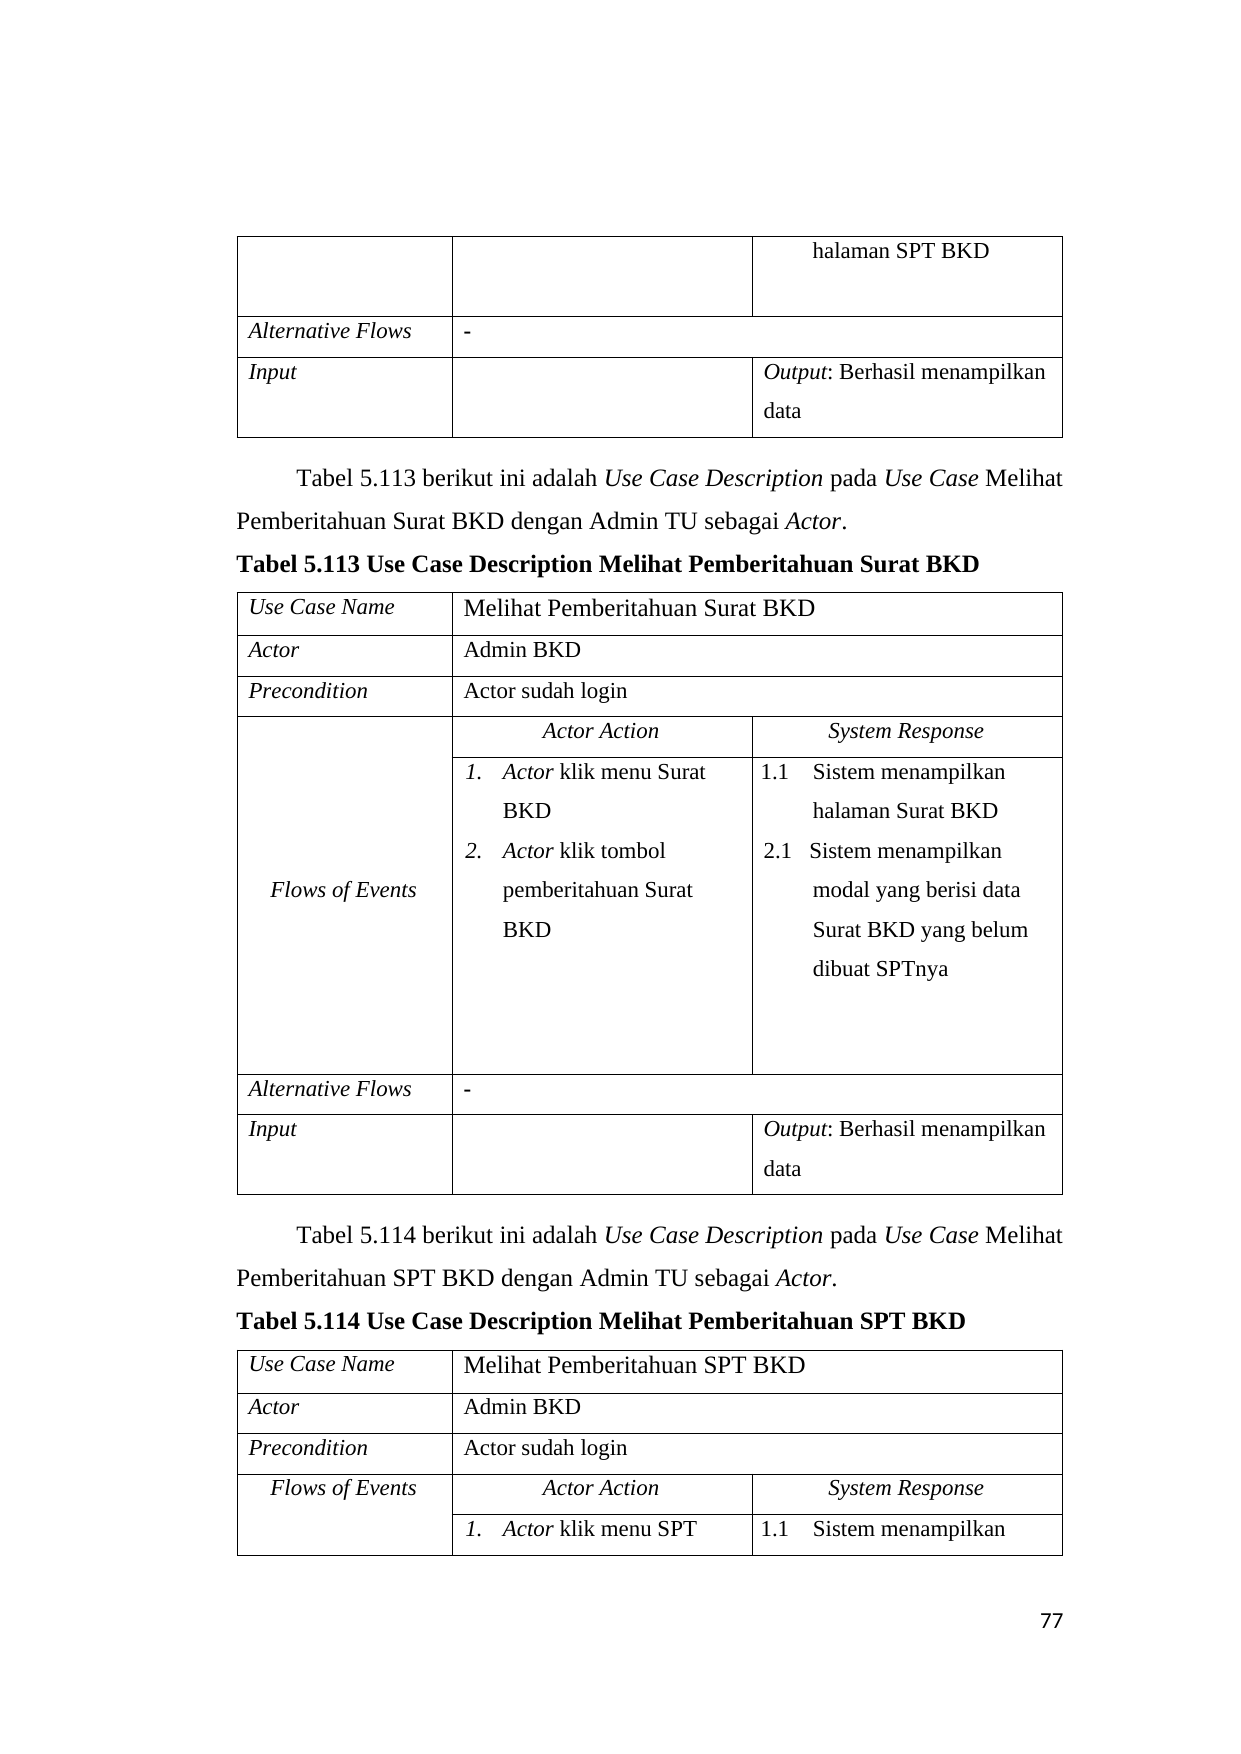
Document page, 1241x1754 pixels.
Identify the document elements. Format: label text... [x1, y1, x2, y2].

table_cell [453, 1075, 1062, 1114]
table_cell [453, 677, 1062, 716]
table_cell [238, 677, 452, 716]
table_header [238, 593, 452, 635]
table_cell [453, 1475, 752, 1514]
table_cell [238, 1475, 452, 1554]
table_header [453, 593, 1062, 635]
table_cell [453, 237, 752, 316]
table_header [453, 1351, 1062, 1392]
text Tabel 5.114 Use Case Description Melihat Pemberitahuan SPT BKD [236, 1306, 1063, 1335]
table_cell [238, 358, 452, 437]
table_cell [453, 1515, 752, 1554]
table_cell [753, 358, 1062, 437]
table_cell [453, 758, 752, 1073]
text Tabel 5.113 berikut ini adalah Use Case Description pada Use Case Melihat Pemberitahuan Surat BKD dengan Admin TU sebagai Actor. [236, 463, 1063, 535]
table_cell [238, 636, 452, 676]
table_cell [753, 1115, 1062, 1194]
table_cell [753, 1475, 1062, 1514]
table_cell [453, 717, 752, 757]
text Tabel 5.113 Use Case Description Melihat Pemberitahuan Surat BKD [236, 549, 1063, 578]
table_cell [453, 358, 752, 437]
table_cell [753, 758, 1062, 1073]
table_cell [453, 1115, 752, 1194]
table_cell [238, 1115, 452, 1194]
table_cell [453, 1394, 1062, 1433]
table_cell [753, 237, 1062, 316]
text Tabel 5.114 berikut ini adalah Use Case Description pada Use Case Melihat Pemberitahuan SPT BKD dengan Admin TU sebagai Actor. [236, 1220, 1063, 1292]
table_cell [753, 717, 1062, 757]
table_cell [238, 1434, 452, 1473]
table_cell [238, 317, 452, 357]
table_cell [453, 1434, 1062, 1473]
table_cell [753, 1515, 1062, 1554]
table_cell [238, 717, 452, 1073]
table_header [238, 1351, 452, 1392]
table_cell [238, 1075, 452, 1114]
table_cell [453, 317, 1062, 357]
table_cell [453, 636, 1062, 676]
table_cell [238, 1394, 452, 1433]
